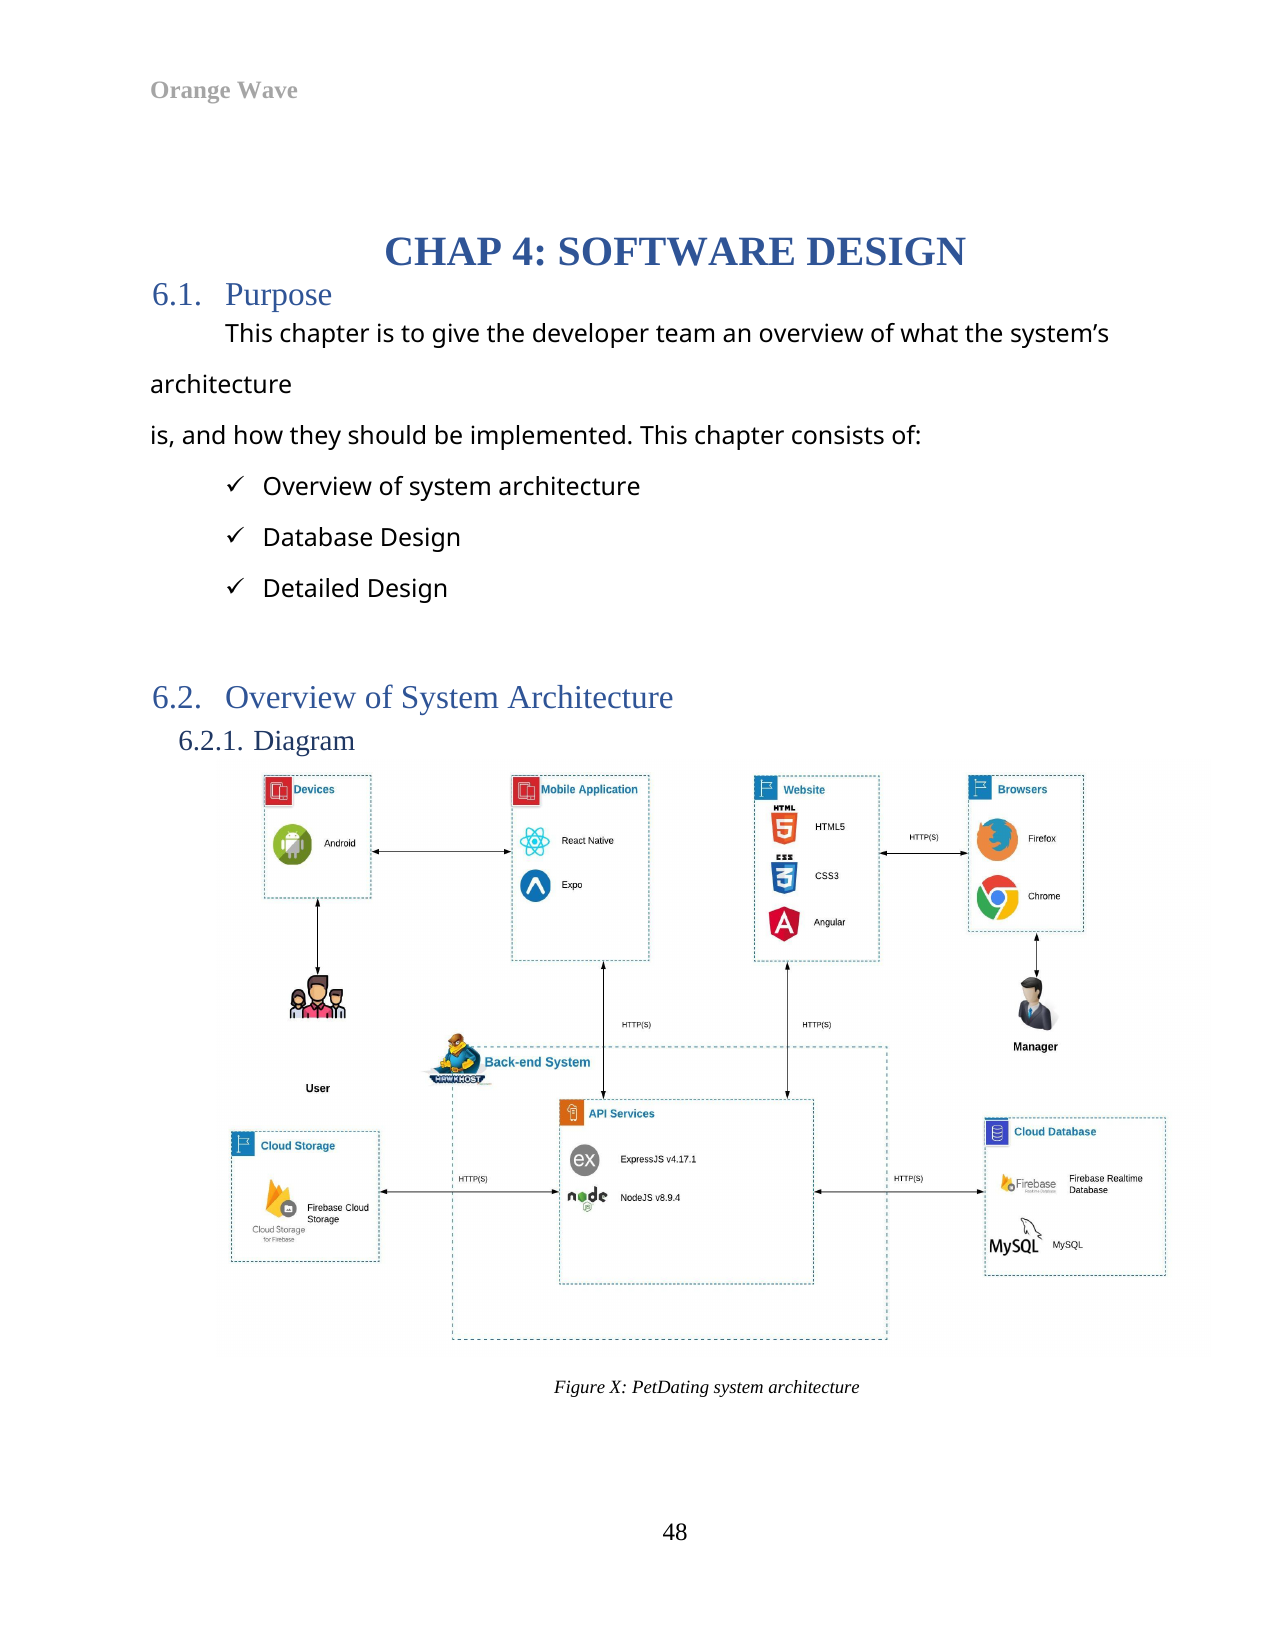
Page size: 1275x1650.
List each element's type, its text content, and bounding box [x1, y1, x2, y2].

subtitle CHAP 4: SOFTWARE DESIGN [150, 227, 1200, 274]
subtitle Overview of System Architecture [152, 677, 1200, 716]
list Overview of system architecture [225, 469, 1200, 503]
list This chapter is to give the developer team an overview of what the system’s architecture is, and how they should be implemented. This chapter consists of: [150, 316, 1200, 452]
list Database Design [225, 520, 1200, 554]
text Figure X: PetDating system architecture [178, 1376, 1200, 1397]
list Detailed Design [225, 571, 1200, 605]
picture [215, 759, 1211, 1357]
subtitle Purpose [152, 274, 1200, 313]
subtitle Diagram [178, 723, 1200, 756]
